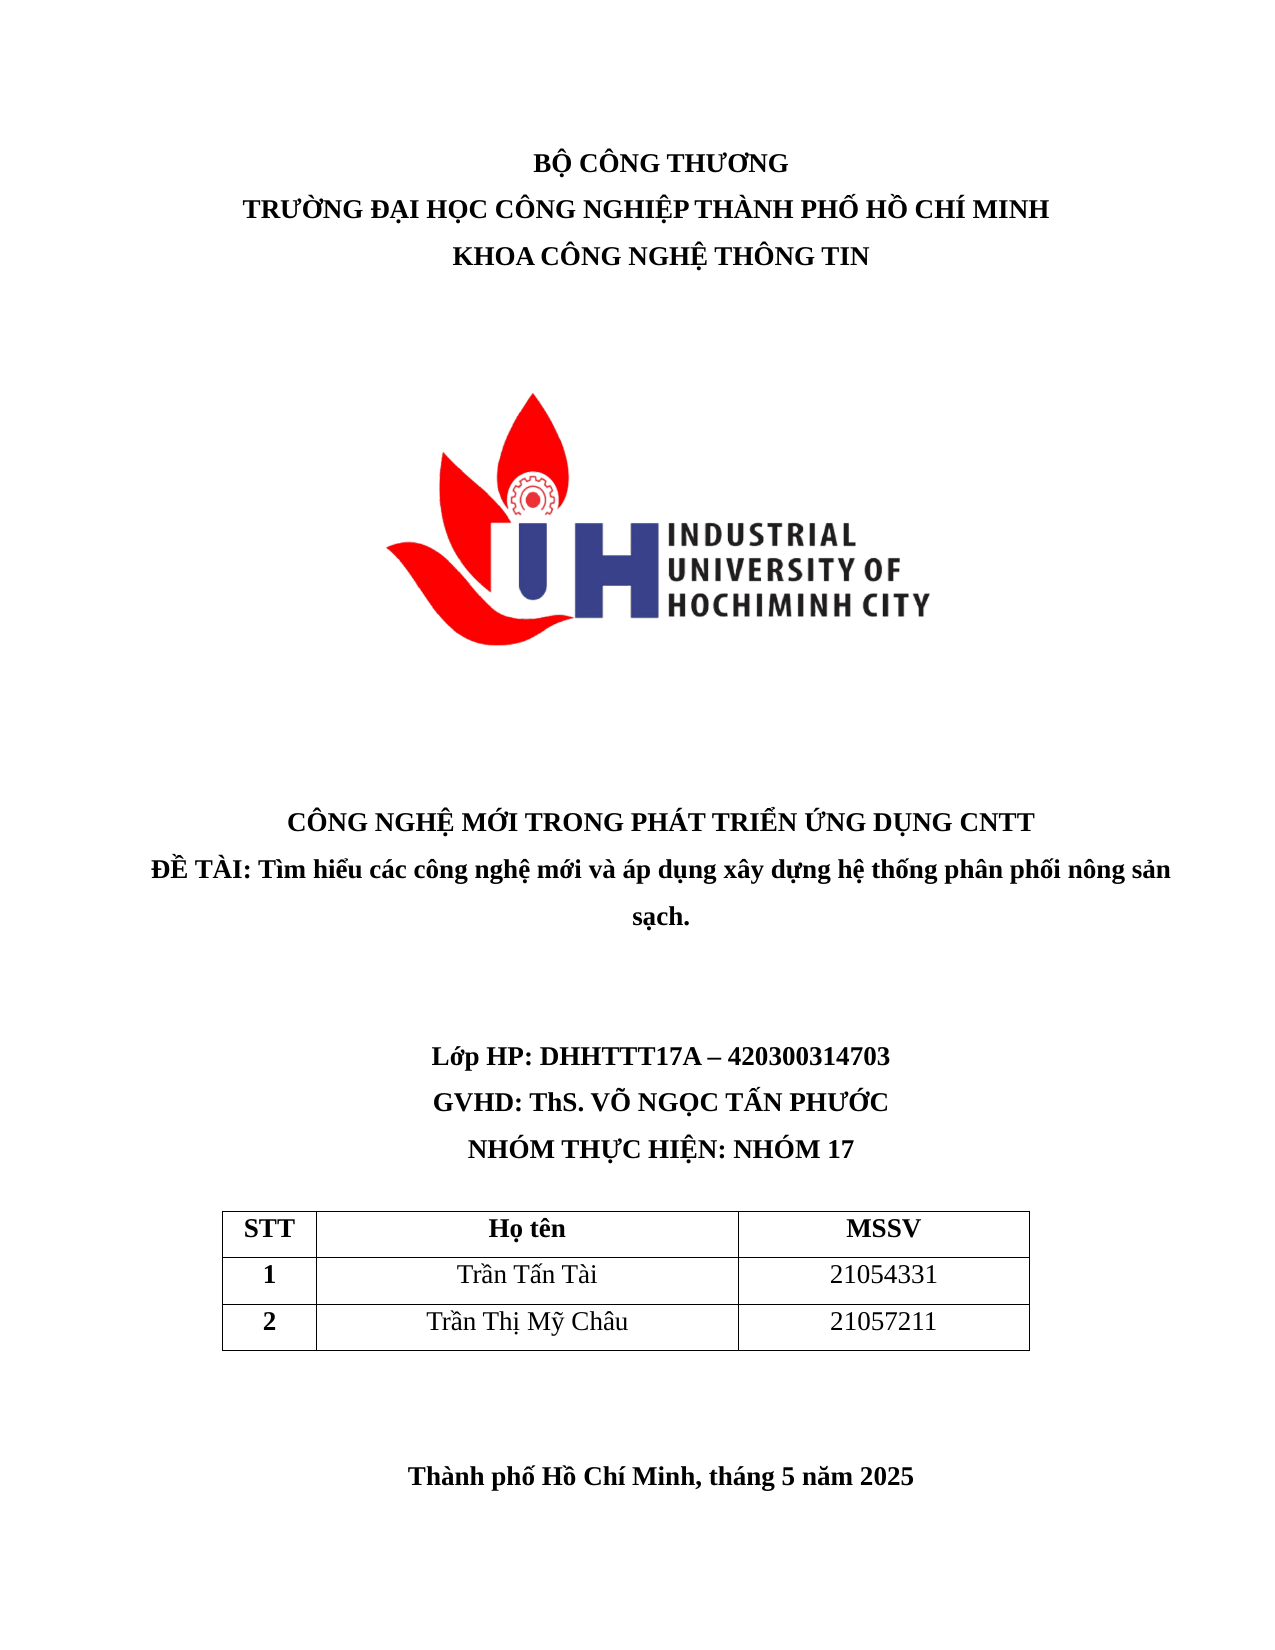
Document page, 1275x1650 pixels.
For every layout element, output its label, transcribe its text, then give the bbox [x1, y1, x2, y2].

text KHOA CÔNG NGHỆ THÔNG TIN [150, 240, 1172, 271]
table_cell 21057211 [739, 1305, 1029, 1350]
table_header Họ tên [317, 1212, 738, 1257]
table_header MSSV [739, 1212, 1029, 1257]
table_cell Trần Tấn Tài [317, 1258, 738, 1303]
text ĐỀ TÀI: Tìm hiểu các công nghệ mới và áp dụng xây dựng hệ thống phân phối nông sản sạch. [150, 853, 1172, 931]
text GVHD: ThS. VÕ NGỌC TẤN PHƯỚC [150, 1086, 1172, 1117]
text TRƯỜNG ĐẠI HỌC CÔNG NGHIỆP THÀNH PHỐ HỒ CHÍ MINH [120, 194, 1172, 225]
text Lớp HP: DHHTTT17A – 420300314703 [150, 1039, 1172, 1071]
table_cell Trần Thị Mỹ Châu [317, 1305, 738, 1350]
picture [378, 380, 944, 652]
text BỘ CÔNG THƯƠNG [150, 147, 1172, 178]
text CÔNG NGHỆ MỚI TRONG PHÁT TRIỂN ỨNG DỤNG CNTT [150, 806, 1172, 837]
table_cell 21054331 [739, 1258, 1029, 1303]
text Thành phố Hồ Chí Minh, tháng 5 năm 2025 [150, 1459, 1172, 1491]
table_header STT [223, 1212, 316, 1257]
table_cell 1 [223, 1258, 316, 1303]
table_cell 2 [223, 1305, 316, 1350]
text NHÓM THỰC HIỆN: NHÓM 17 [150, 1133, 1172, 1164]
